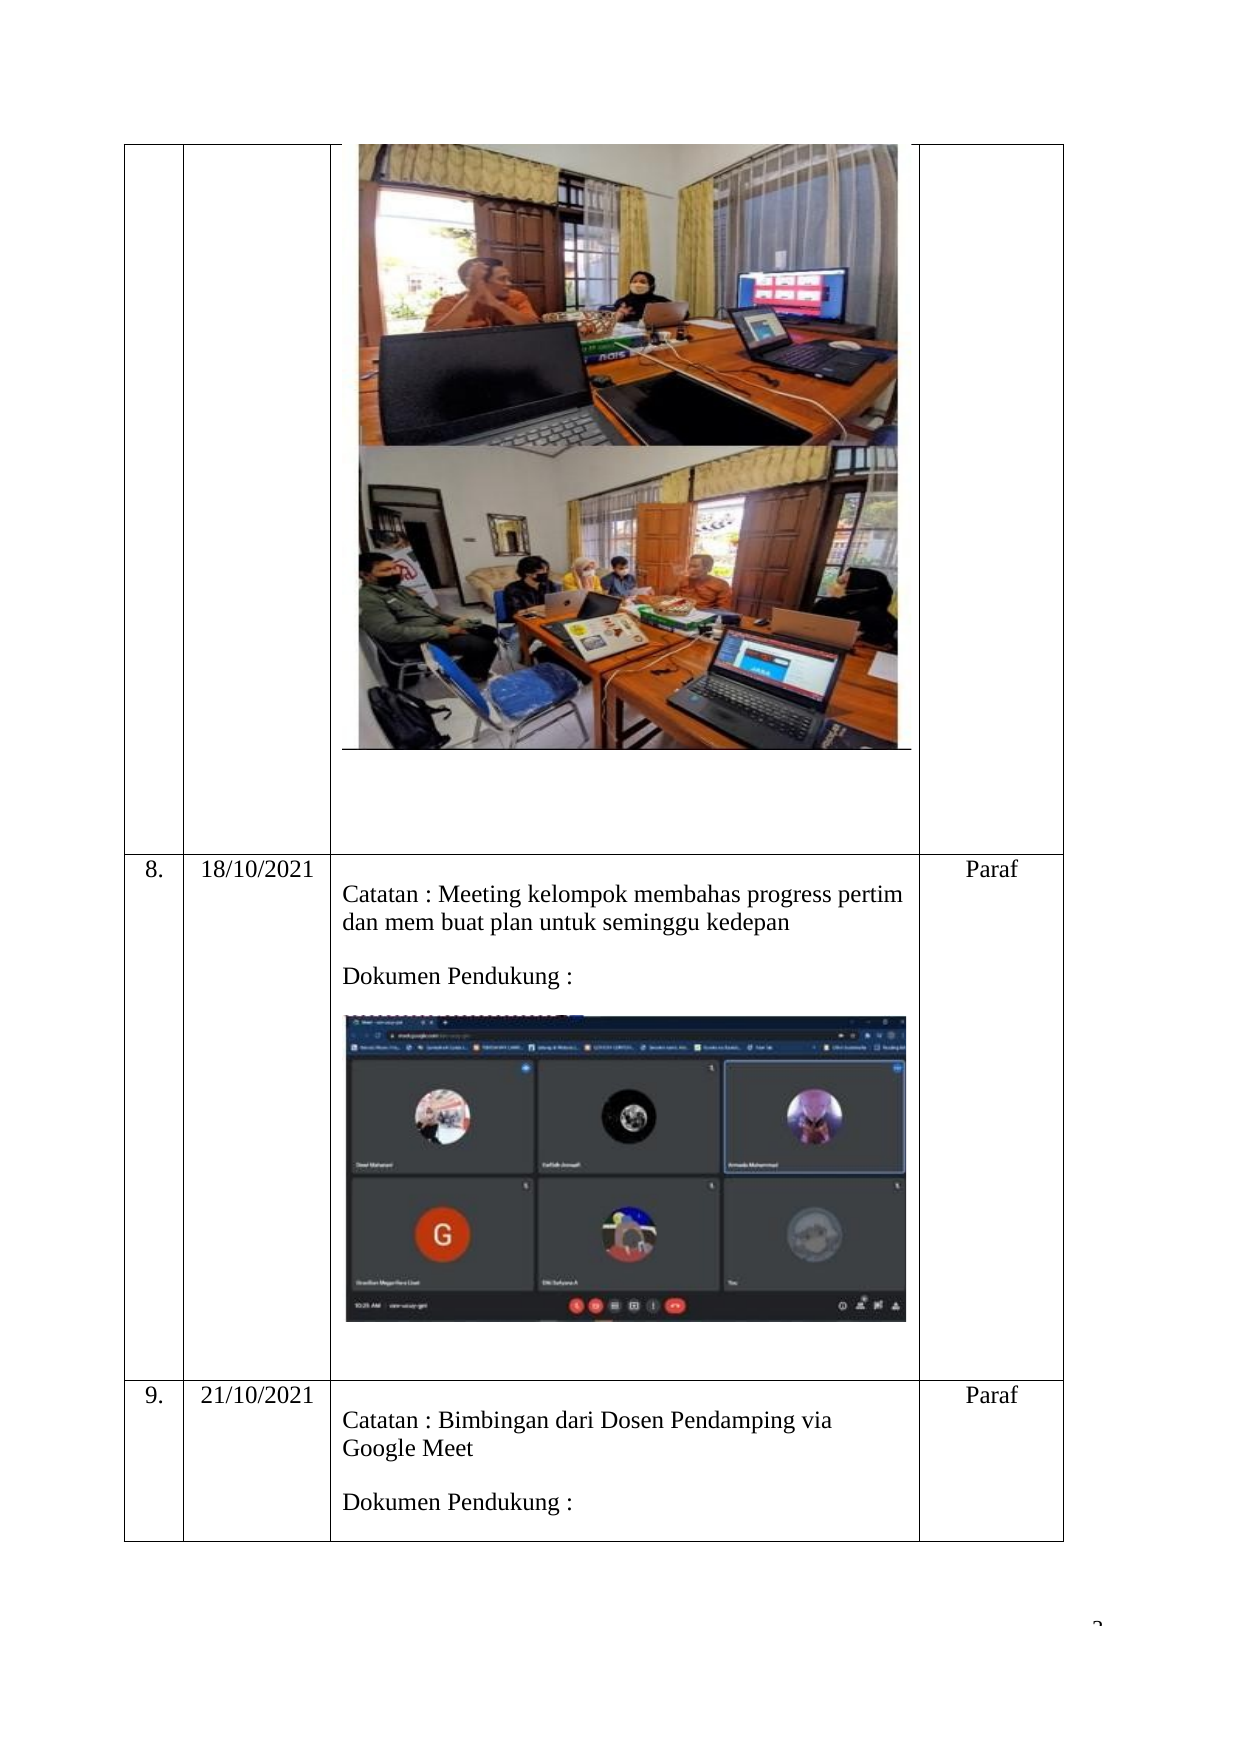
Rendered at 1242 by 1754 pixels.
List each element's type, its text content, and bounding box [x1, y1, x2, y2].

table_header [184, 145, 330, 854]
table_cell Paraf [920, 1381, 1063, 1541]
picture [342, 144, 912, 750]
table_cell 9. [125, 1381, 183, 1541]
table_header [125, 145, 183, 854]
table_cell 8. [125, 855, 183, 1379]
table_header [331, 145, 919, 854]
table_cell 18/10/2021 [184, 855, 330, 1379]
table_cell Paraf [920, 855, 1063, 1379]
table_header [920, 145, 1063, 854]
picture [342, 1015, 907, 1322]
table_cell Catatan : Meeting kelompok membahas progress pertim dan mem buat plan untuk seminggu kedepan Dokumen Pendukung : [331, 855, 919, 1379]
table_cell Catatan : Bimbingan dari Dosen Pendamping via Google Meet Dokumen Pendukung : [331, 1381, 919, 1541]
table_cell 21/10/2021 [184, 1381, 330, 1541]
